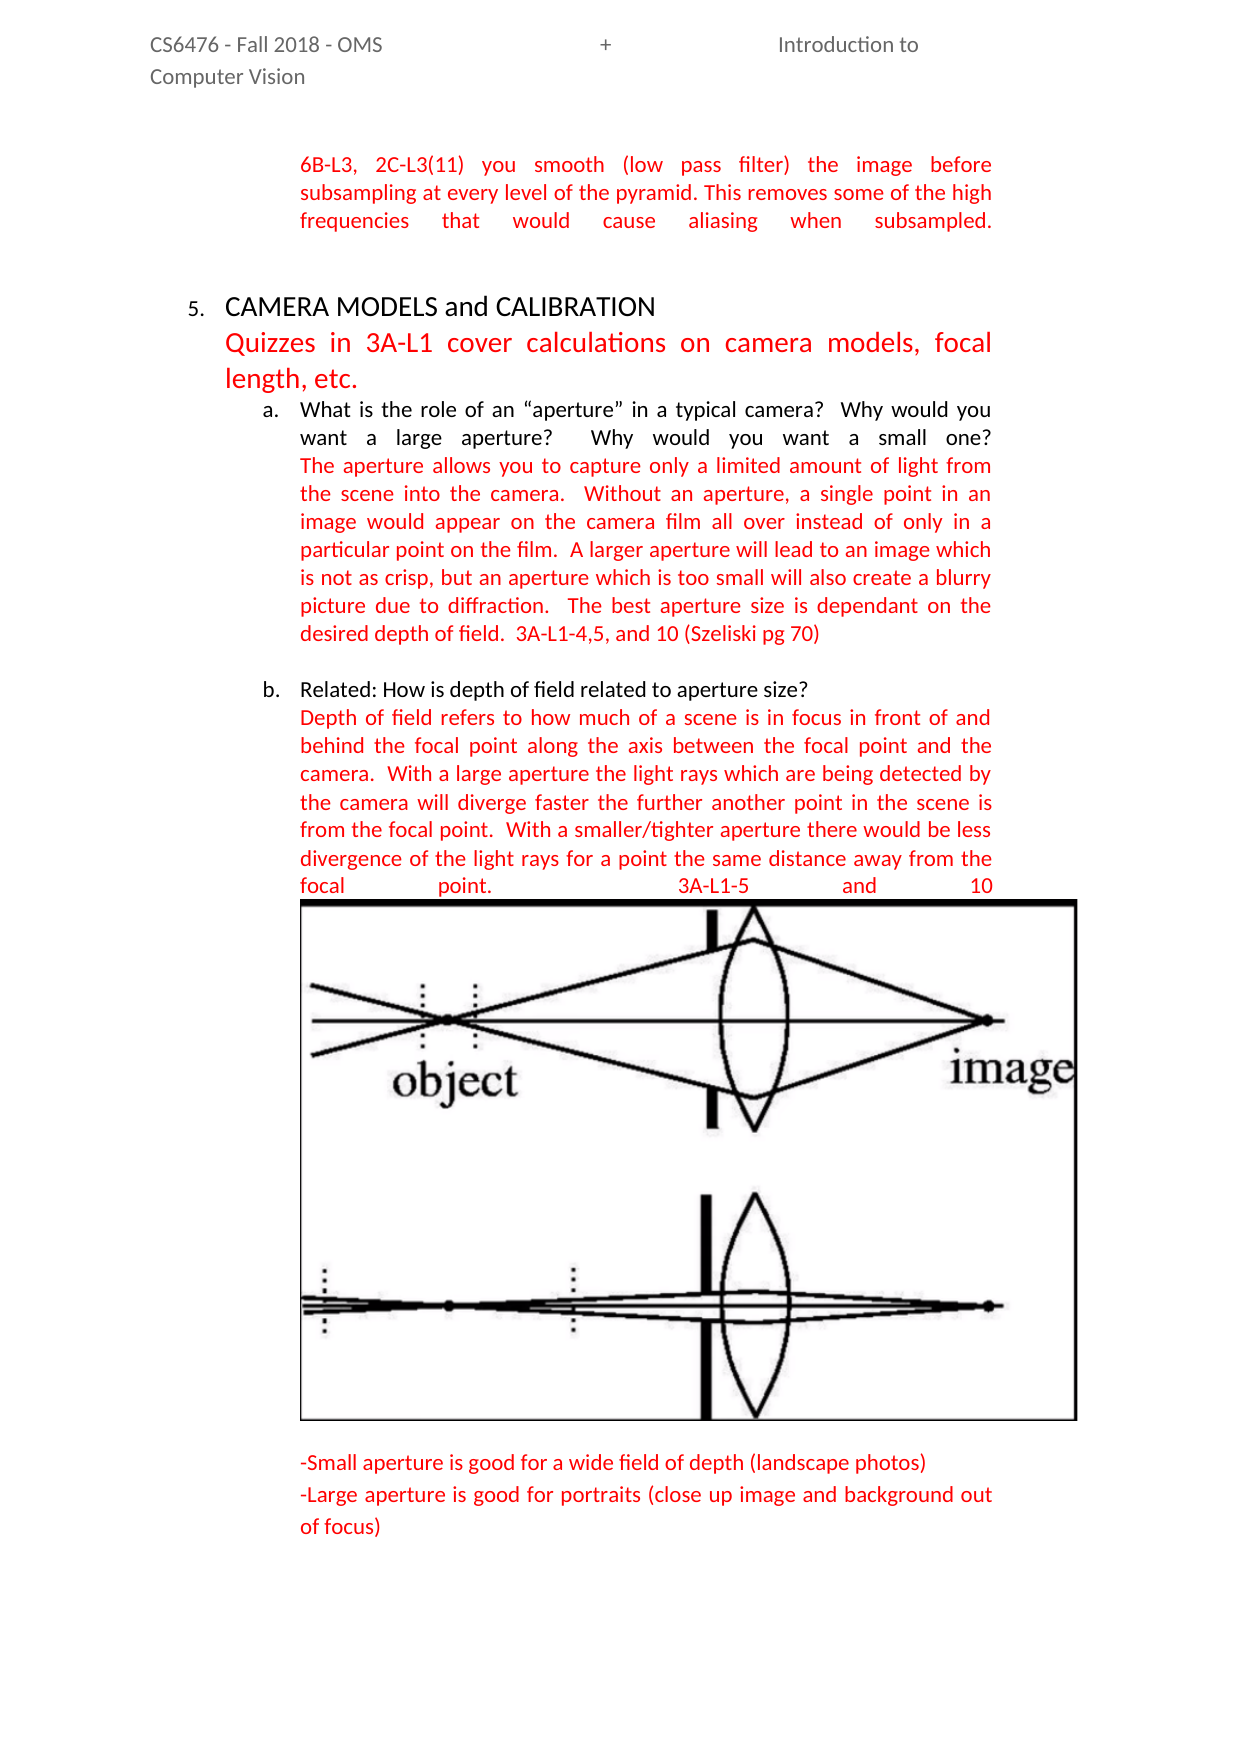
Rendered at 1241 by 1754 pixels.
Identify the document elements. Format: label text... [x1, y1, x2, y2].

text -Small aperture is good for a wide field of depth (landscape photos) [300, 1448, 993, 1476]
list Related: How is depth of field related to aperture size? [262, 676, 993, 703]
text -Large aperture is good for portraits (close up image and background out of focus) [300, 1480, 993, 1541]
text Quizzes in 3A-L1 cover calculations on camera models, focal length, etc. [225, 324, 993, 395]
list What is the role of an “aperture” in a typical camera? Why would you want a large aperture? Why would you want a small one? The aperture allows you to capture only a limited amount of light from the scene into the camera. Without an aperture, a single point in an image would appear on the camera film all over instead of only in a particular point on the film. A larger aperture will lead to an image which is not as crisp, but an aperture which is too small will also create a blurry picture due to diffraction. The best aperture size is dependant on the desired depth of field. 3A-L1-4,5, and 10 (Szeliski pg 70) [262, 395, 993, 647]
text 6B-L3, 2C-L3(11) you smooth (low pass filter) the image before subsampling at every level of the pyramid. This removes some of the high frequencies that would cause aliasing when subsampled. [300, 150, 993, 288]
list CAMERA MODELS and CALIBRATION [187, 288, 993, 324]
text Depth of field refers to how much of a scene is in focus in front of and behind the focal point along the axis between the focal point and the camera. With a large aperture the light rays which are being detected by the camera will diverge faster the further another point in the scene is from the focal point. With a smaller/tighter aperture there would be less divergence of the light rays for a point the same distance away from the focal point. 3A-L1-5 and 10 [300, 703, 993, 899]
picture [300, 899, 1078, 1421]
